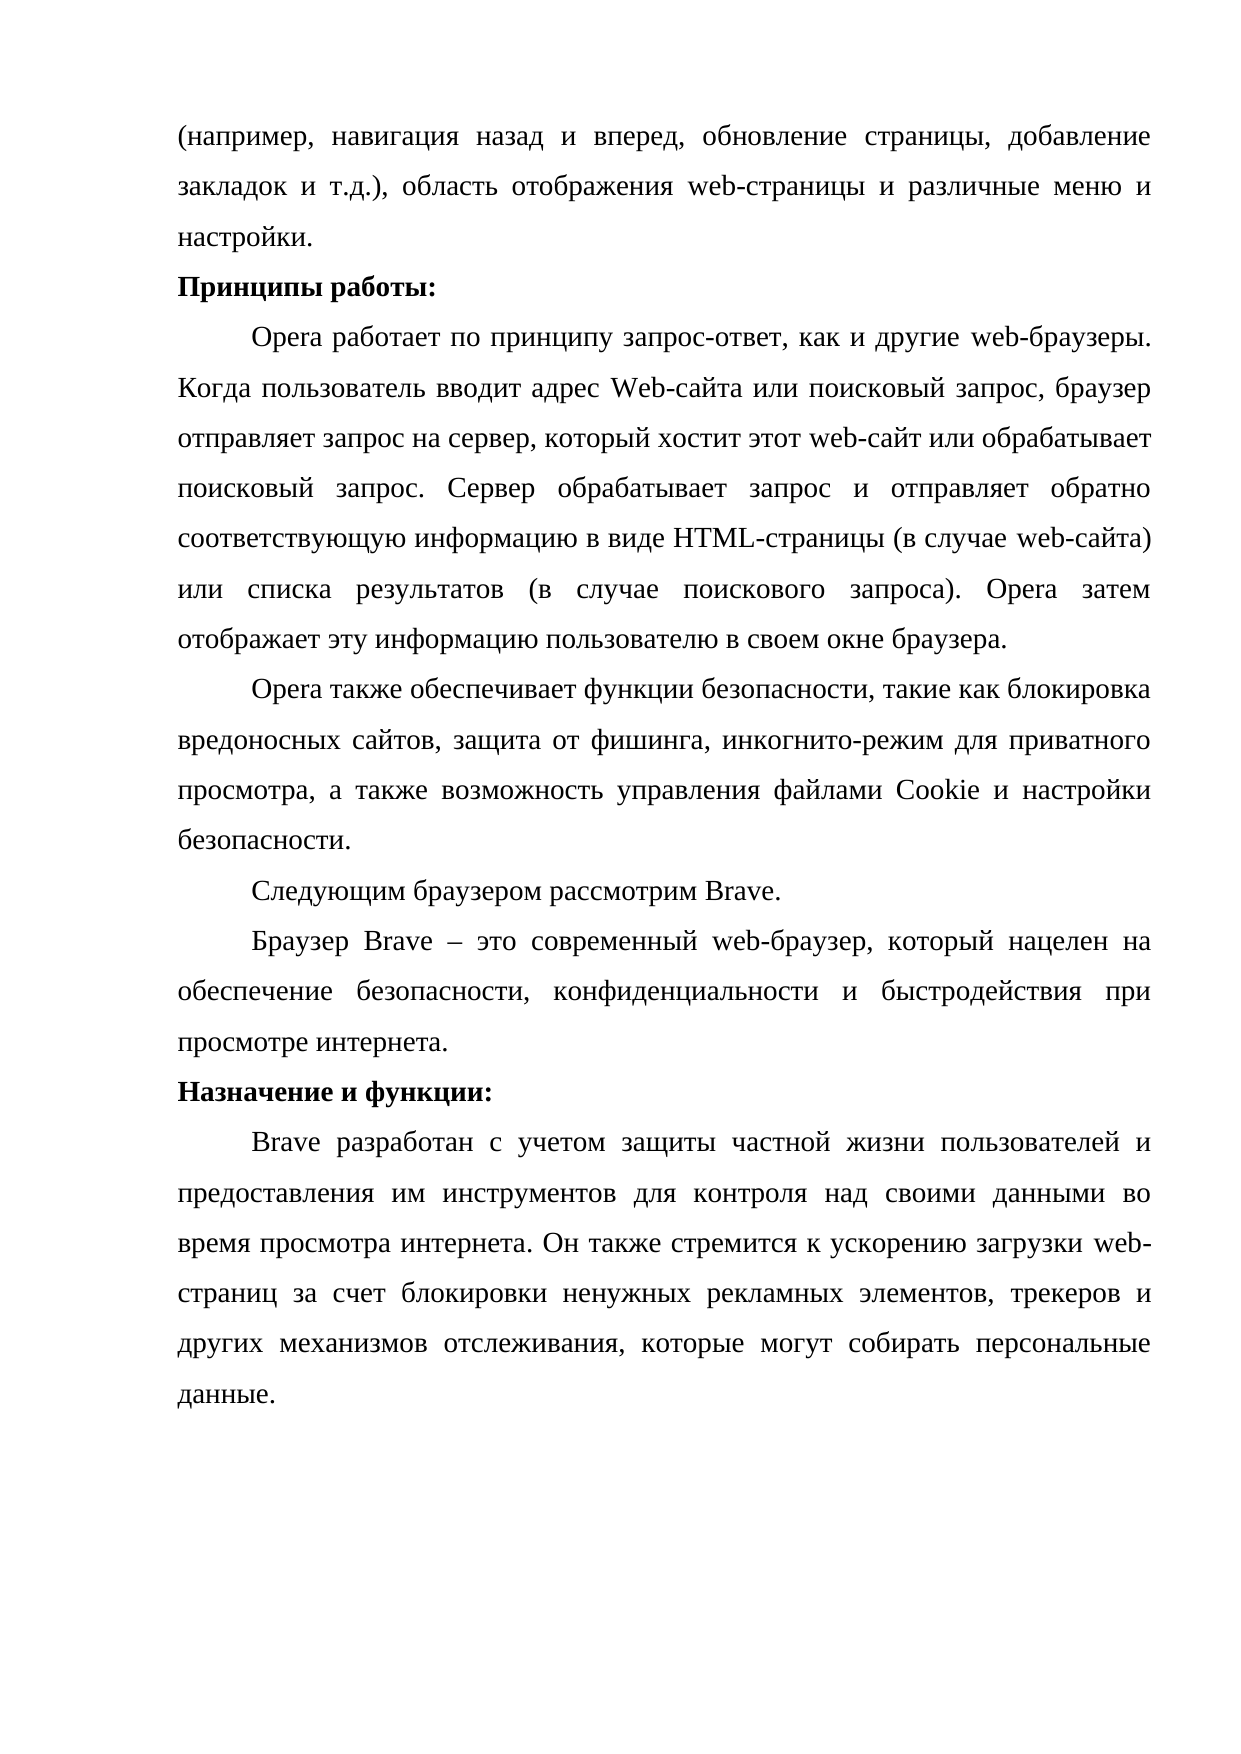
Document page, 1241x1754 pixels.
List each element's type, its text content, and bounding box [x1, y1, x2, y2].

text Принципы работы: [177, 269, 1152, 303]
text Следующим браузером рассмотрим Brave. [177, 873, 1152, 906]
text Brave разработан с учетом защиты частной жизни пользователей и предоставления им инструментов для контроля над своими данными во время просмотра интернета. Он также стремится к ускорению загрузки web-страниц за счет блокировки ненужных рекламных элементов, трекеров и других механизмов отслеживания, которые могут собирать персональные данные. [177, 1124, 1152, 1409]
text Браузер Brave – это современный web-браузер, который нацелен на обеспечение безопасности, конфиденциальности и быстродействия при просмотре интернета. [177, 923, 1152, 1057]
text Opera также обеспечивает функции безопасности, такие как блокировка вредоносных сайтов, защита от фишинга, инкогнито-режим для приватного просмотра, а также возможность управления файлами Сookie и настройки безопасности. [177, 672, 1152, 856]
text Opera работает по принципу запрос-ответ, как и другие web-браузеры. Когда пользователь вводит адрес Web-сайта или поисковый запрос, браузер отправляет запрос на сервер, который хостит этот web-сайт или обрабатывает поисковый запрос. Сервер обрабатывает запрос и отправляет обратно соответствующую информацию в виде HTML-страницы (в случае web-сайта) или списка результатов (в случае поискового запроса). Opera затем отображает эту информацию пользователю в своем окне браузера. [177, 319, 1152, 655]
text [177, 118, 1152, 252]
text Назначение и функции: [177, 1074, 1152, 1108]
